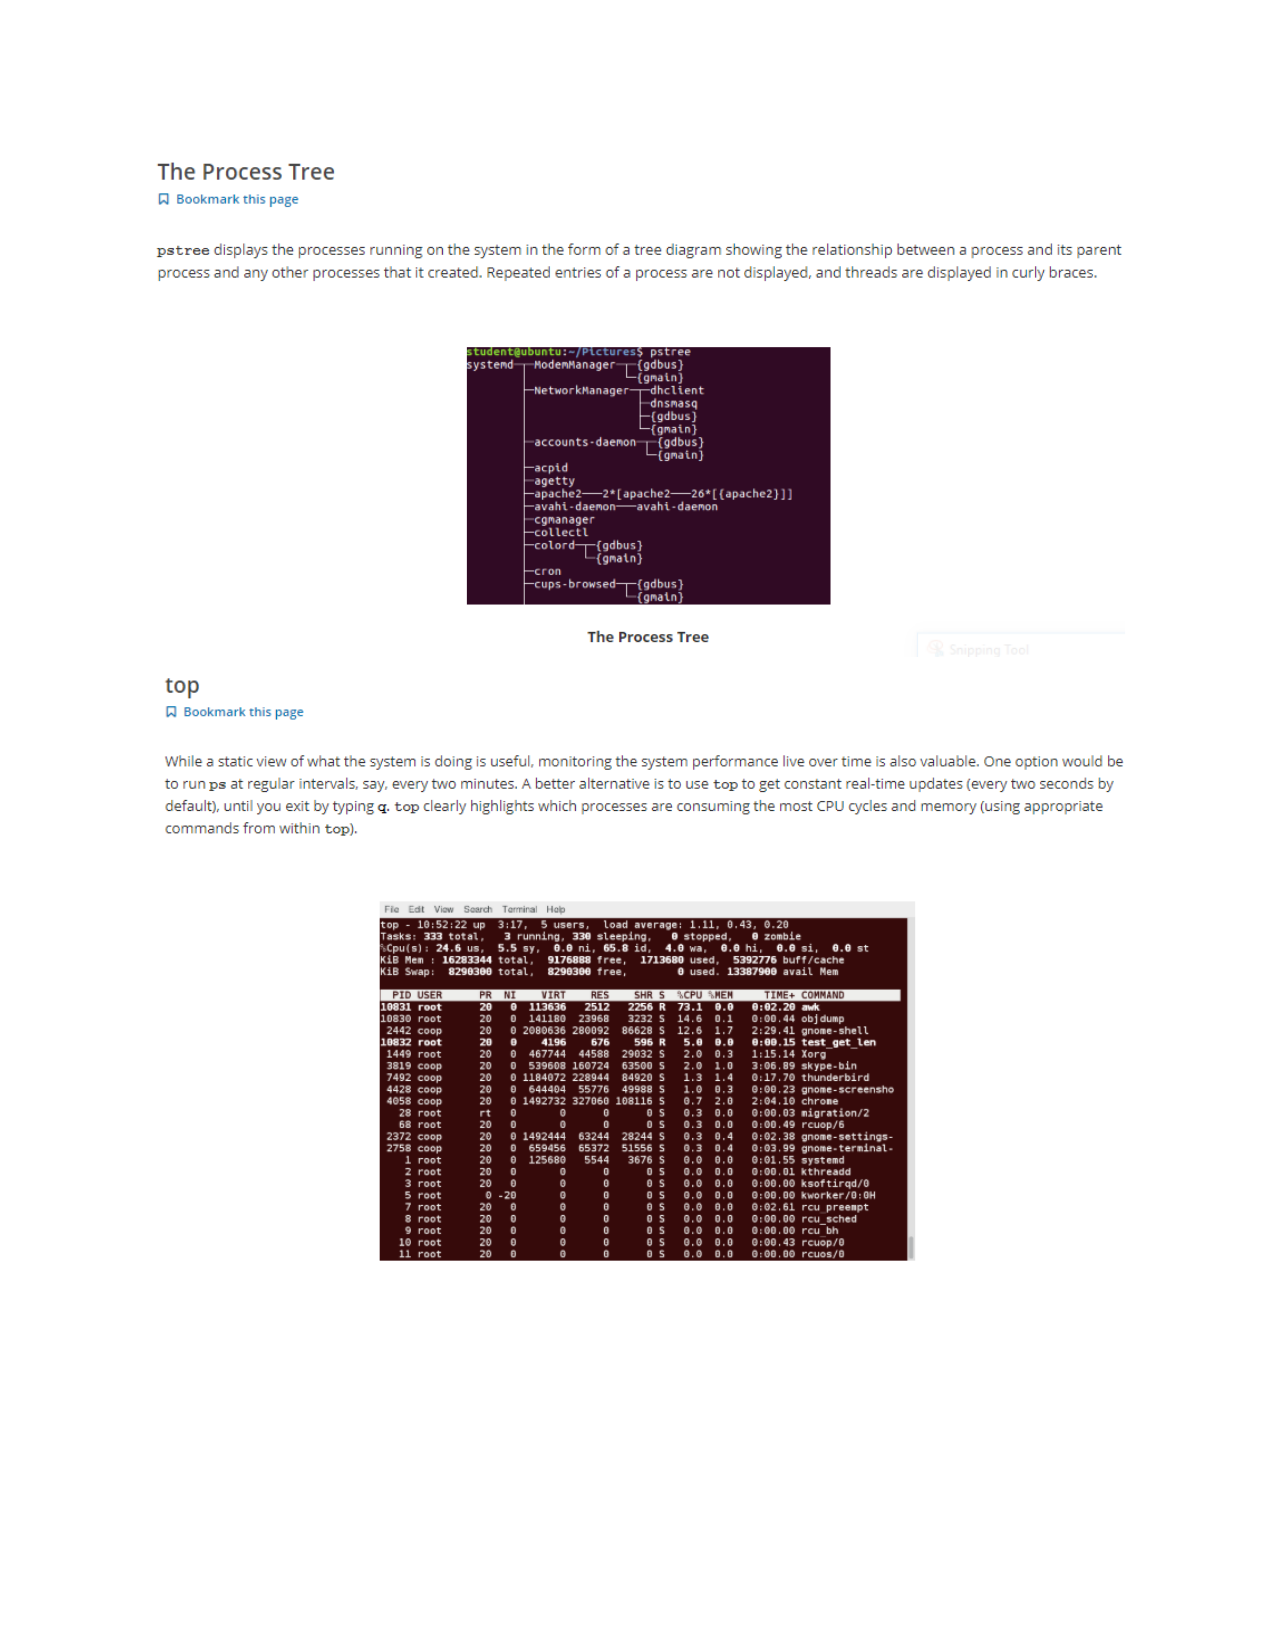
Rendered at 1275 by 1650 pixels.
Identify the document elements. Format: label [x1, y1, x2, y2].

picture [150, 675, 1125, 1273]
picture [150, 150, 1125, 657]
